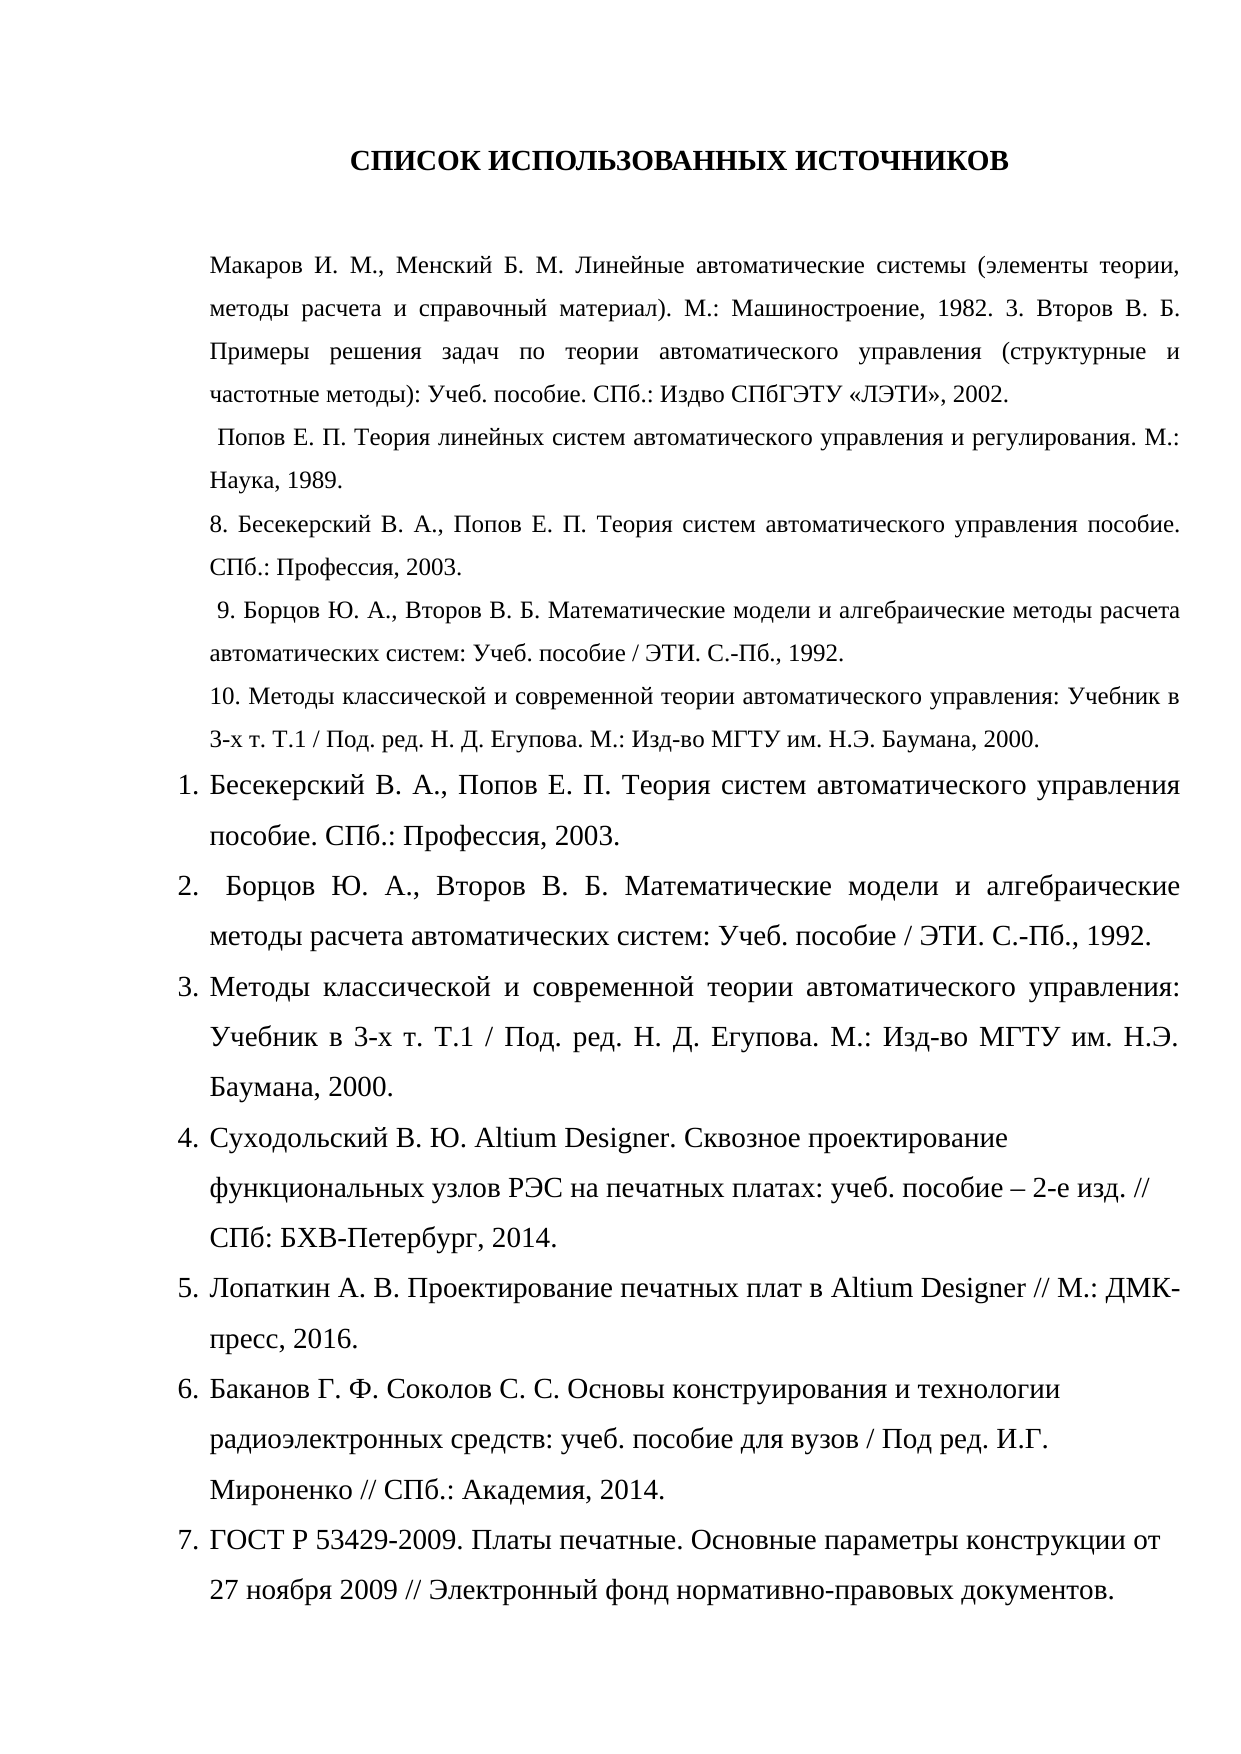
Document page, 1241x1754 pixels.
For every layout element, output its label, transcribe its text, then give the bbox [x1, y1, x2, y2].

text Попов Е. П. Теория линейных систем автоматического управления и регулирования. М.: Наука, 1989. [209, 422, 1181, 494]
list Баканов Г. Ф. Соколов С. С. Основы конструирования и технологии радиоэлектронных средств: учеб. пособие для вузов / Под ред. И.Г. Мироненко // СПб.: Академия, 2014. [177, 1371, 1181, 1505]
text 9. Борцов Ю. А., Второв В. Б. Математические модели и алгебраические методы расчета автоматических систем: Учеб. пособие / ЭТИ. С.-Пб., 1992. [209, 595, 1181, 667]
list Бесекерский В. А., Попов Е. П. Теория систем автоматического управления пособие. СПб.: Профессия, 2003. [177, 767, 1181, 851]
list Борцов Ю. А., Второв В. Б. Математические модели и алгебраические методы расчета автоматических систем: Учеб. пособие / ЭТИ. С.-Пб., 1992. [177, 868, 1181, 952]
list Лопаткин А. В. Проектирование печатных плат в Altium Designer // М.: ДМК-пресс, 2016. [177, 1271, 1181, 1354]
text Макаров И. М., Менский Б. М. Линейные автоматические системы (элементы теории, методы расчета и справочный материал). М.: Машиностроение, 1982. 3. Второв В. Б. Примеры решения задач по теории автоматического управления (структурные и частотные методы): Учеб. пособие. СПб.: Издво СПбГЭТУ «ЛЭТИ», 2002. [209, 250, 1181, 408]
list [177, 1522, 1181, 1606]
list Методы классической и современной теории автоматического управления: Учебник в 3-х т. Т.1 / Под. ред. Н. Д. Егупова. М.: Изд-во МГТУ им. Н.Э. Баумана, 2000. [177, 969, 1181, 1103]
text 10. Методы классической и современной теории автоматического управления: Учебник в 3-х т. Т.1 / Под. ред. Н. Д. Егупова. М.: Изд-во МГТУ им. Н.Э. Баумана, 2000. [209, 681, 1181, 753]
text СПИСОК ИСПОЛЬЗОВАННЫХ ИСТОЧНИКОВ [177, 143, 1181, 177]
text 8. Бесекерский В. А., Попов Е. П. Теория систем автоматического управления пособие. СПб.: Профессия, 2003. [209, 509, 1181, 581]
